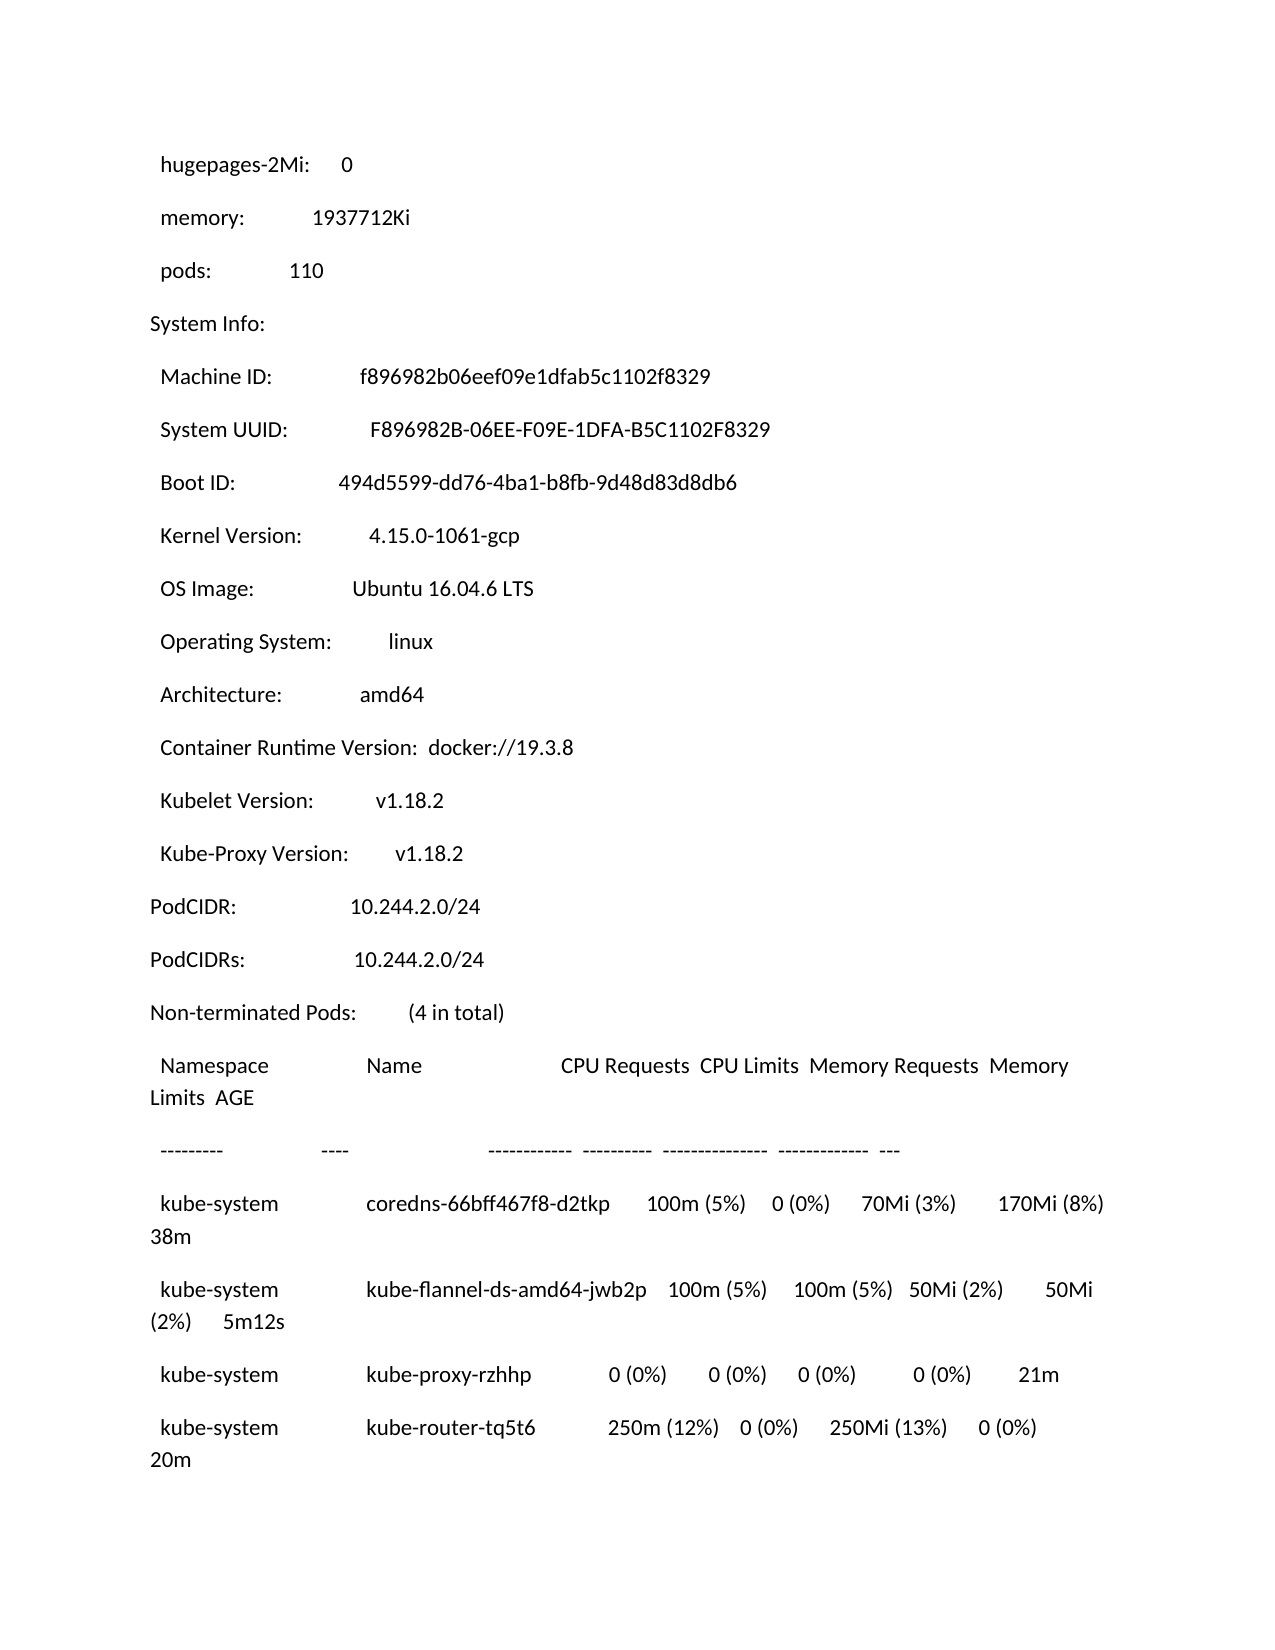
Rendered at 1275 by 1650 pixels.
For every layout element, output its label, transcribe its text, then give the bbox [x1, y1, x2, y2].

text PodCIDR: 10.244.2.0/24 [150, 892, 1125, 920]
text OS Image: Ubuntu 16.04.6 LTS [150, 574, 1125, 602]
text pods: 110 [150, 256, 1125, 284]
text hugepages-2Mi: 0 [150, 150, 1125, 178]
text Non-terminated Pods: (4 in total) [150, 998, 1125, 1026]
text Container Runtime Version: docker://19.3.8 [150, 733, 1125, 761]
text Kernel Version: 4.15.0-1061-gcp [150, 521, 1125, 549]
text Operating System: linux [150, 627, 1125, 655]
text System Info: [150, 309, 1125, 337]
text memory: 1937712Ki [150, 203, 1125, 231]
text Architecture: amd64 [150, 680, 1125, 708]
text Namespace Name CPU Requests CPU Limits Memory Requests Memory Limits AGE [150, 1051, 1125, 1112]
text System UUID: F896982B-06EE-F09E-1DFA-B5C1102F8329 [150, 415, 1125, 443]
text kube-system coredns-66bff467f8-d2tkp 100m (5%) 0 (0%) 70Mi (3%) 170Mi (8%) 38m [150, 1189, 1125, 1250]
text kube-system kube-proxy-rzhhp 0 (0%) 0 (0%) 0 (0%) 0 (0%) 21m [150, 1360, 1125, 1388]
text --------- ---- ------------ ---------- --------------- ------------- --- [150, 1137, 1125, 1164]
text Boot ID: 494d5599-dd76-4ba1-b8fb-9d48d83d8db6 [150, 468, 1125, 496]
text Kubelet Version: v1.18.2 [150, 786, 1125, 814]
text kube-system kube-flannel-ds-amd64-jwb2p 100m (5%) 100m (5%) 50Mi (2%) 50Mi (2%) 5m12s [150, 1275, 1125, 1335]
text Machine ID: f896982b06eef09e1dfab5c1102f8329 [150, 362, 1125, 390]
text kube-system kube-router-tq5t6 250m (12%) 0 (0%) 250Mi (13%) 0 (0%) 20m [150, 1413, 1125, 1473]
text PodCIDRs: 10.244.2.0/24 [150, 945, 1125, 973]
text Kube-Proxy Version: v1.18.2 [150, 839, 1125, 867]
